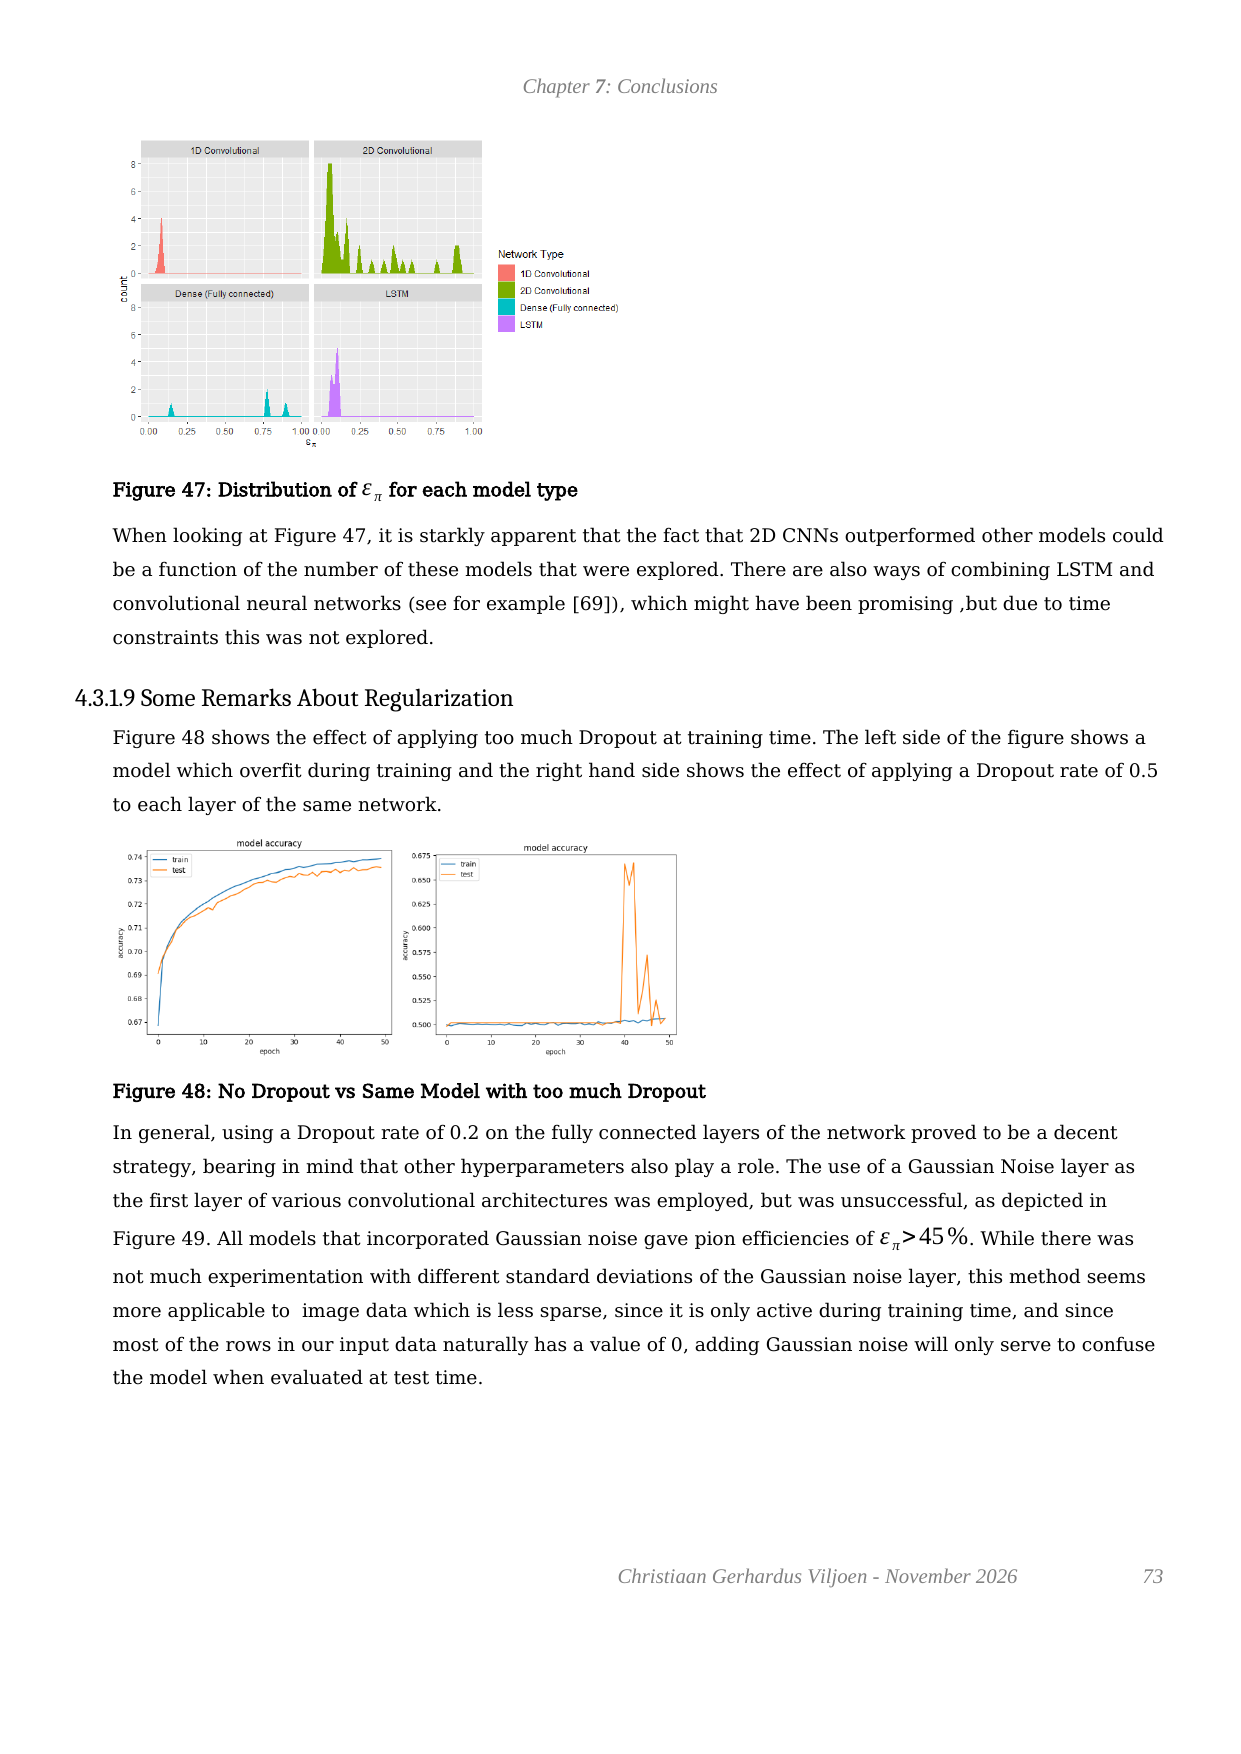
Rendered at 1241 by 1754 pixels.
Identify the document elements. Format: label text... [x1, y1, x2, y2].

subtitle Some Remarks About Regularization [75, 684, 1165, 713]
text Figure 47: Distribution of for each model type [112, 473, 1165, 504]
text When looking at Figure 47, it is starkly apparent that the fact that 2D CNNs outperformed other models could be a function of the number of these models that were explored. There are also ways of combining LSTM and convolutional neural networks (see for example), which might have been promising ,but due to time constraints this was not explored. [112, 524, 1165, 648]
text Figure 48 shows the effect of applying too much Dropout at training time. The left side of the figure shows a model which overfit during training and the right hand side shows the effect of applying a Dropout rate of 0.5 to each layer of the same network. [112, 725, 1165, 815]
picture [112, 135, 629, 454]
picture [112, 835, 682, 1060]
text In general, using a Dropout rate of 0.2 on the fully connected layers of the network proved to be a decent strategy, bearing in mind that other hyperparameters also play a role. The use of a Gaussian Noise layer as the first layer of various convolutional architectures was employed, but was unsuccessful, as depicted in Figure 49. All models that incorporated Gaussian noise gave pion efficiencies of . While there was not much experimentation with different standard deviations of the Gaussian noise layer, this method seems more applicable to image data which is less sparse, since it is only active during training time, and since most of the rows in our input data naturally has a value of 0, adding Gaussian noise will only serve to confuse the model when evaluated at test time. [112, 1121, 1165, 1389]
text Figure 48: No Dropout vs Same Model with too much Dropout [112, 1079, 1165, 1101]
